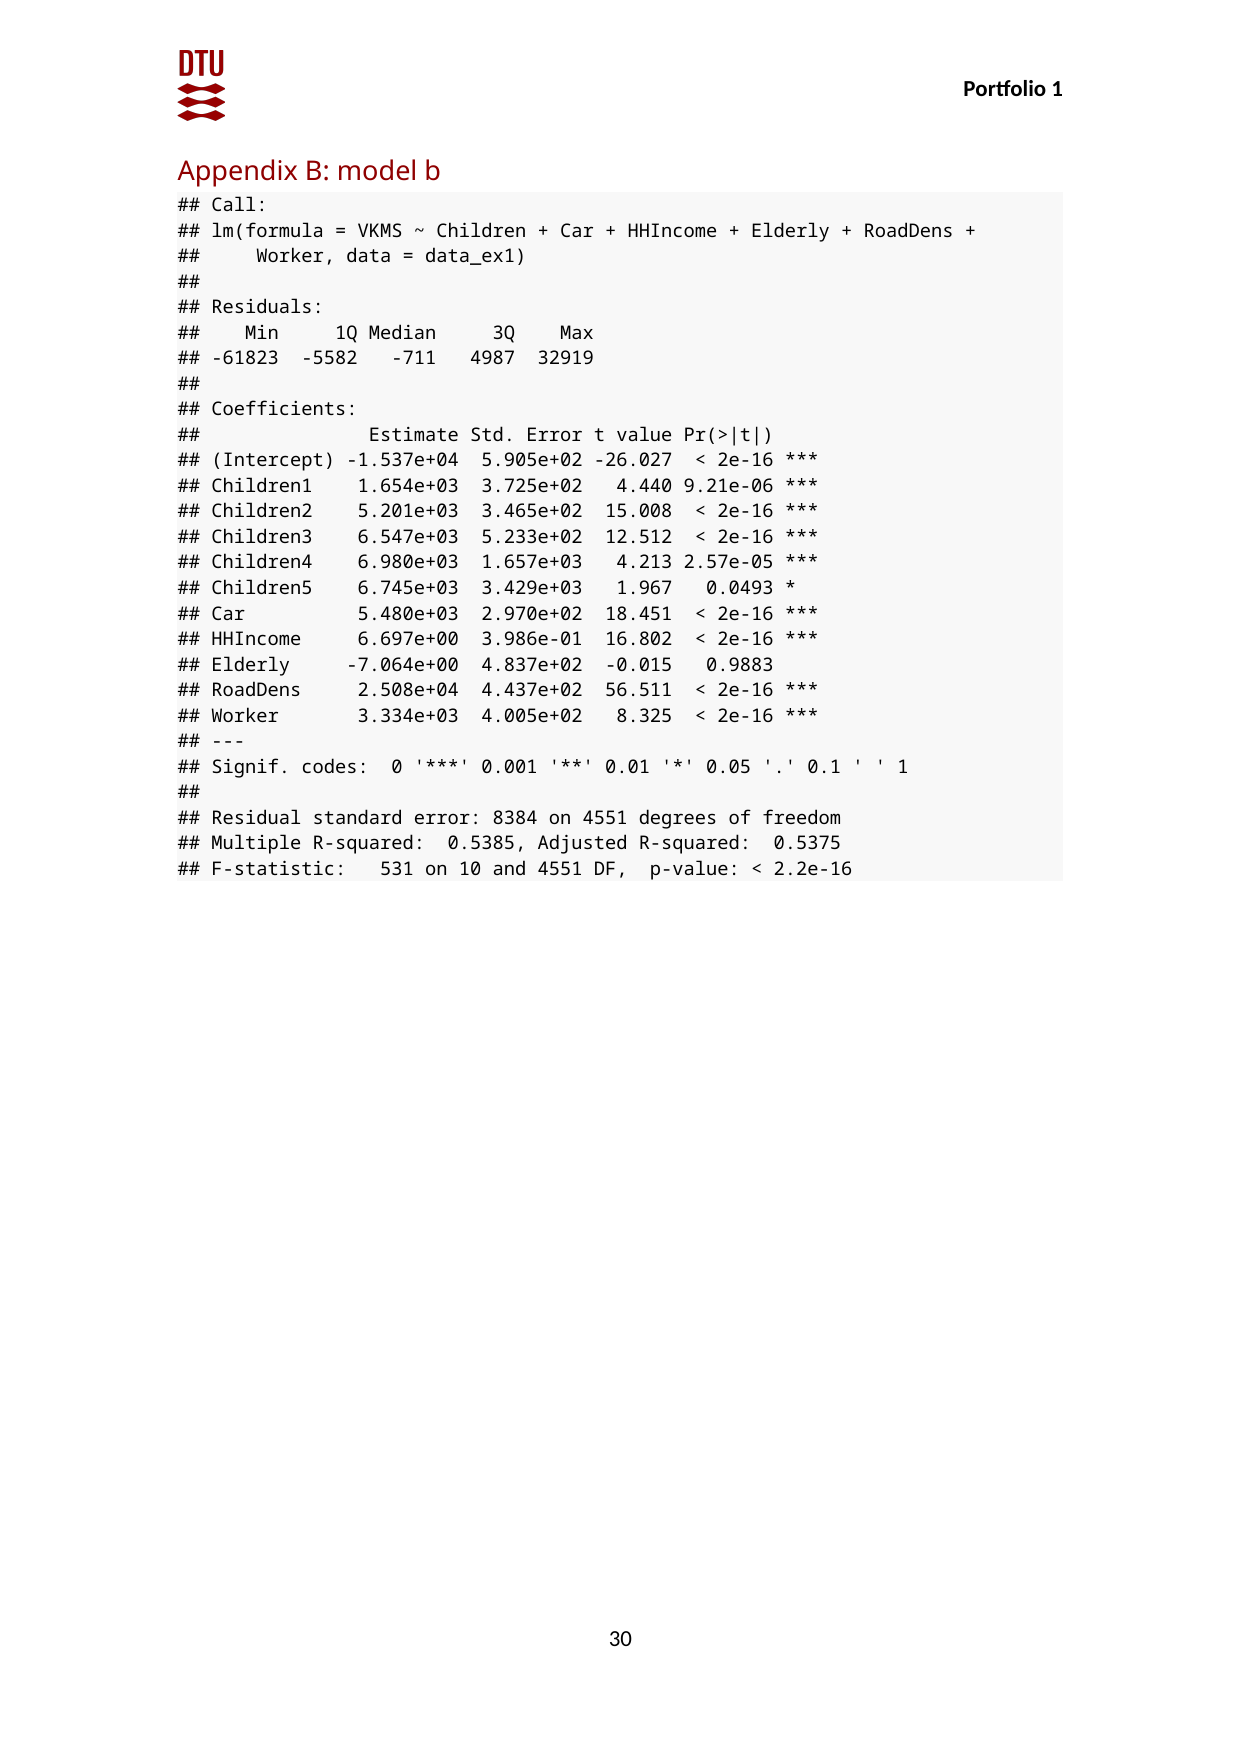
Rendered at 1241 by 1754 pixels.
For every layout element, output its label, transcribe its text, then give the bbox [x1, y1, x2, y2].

text ## Call: ## lm(formula = VKMS ~ Children + Car + HHIncome + Elderly + RoadDens + ## Worker, data = data_ex1) ## ## Residuals: ## Min 1Q Median 3Q Max ## -61823 -5582 -711 4987 32919 ## ## Coefficients: ## Estimate Std. Error t value Pr(>|t|) ## (Intercept) -1.537e+04 5.905e+02 -26.027 < 2e-16 *** ## Children1 1.654e+03 3.725e+02 4.440 9.21e-06 *** ## Children2 5.201e+03 3.465e+02 15.008 < 2e-16 *** ## Children3 6.547e+03 5.233e+02 12.512 < 2e-16 *** ## Children4 6.980e+03 1.657e+03 4.213 2.57e-05 *** ## Children5 6.745e+03 3.429e+03 1.967 0.0493 * ## Car 5.480e+03 2.970e+02 18.451 < 2e-16 *** ## HHIncome 6.697e+00 3.986e-01 16.802 < 2e-16 *** ## Elderly -7.064e+00 4.837e+02 -0.015 0.9883 ## RoadDens 2.508e+04 4.437e+02 56.511 < 2e-16 *** ## Worker 3.334e+03 4.005e+02 8.325 < 2e-16 *** ## --- ## Signif. codes: 0 '***' 0.001 '**' 0.01 '*' 0.05 '.' 0.1 ' ' 1 ## ## Residual standard error: 8384 on 4551 degrees of freedom ## Multiple R-squared: 0.5385, Adjusted R-squared: 0.5375 ## F-statistic: 531 on 10 and 4551 DF, p-value: < 2.2e-16 [177, 192, 1063, 881]
picture [177, 50, 225, 121]
subtitle Appendix B: model b [177, 152, 1063, 189]
